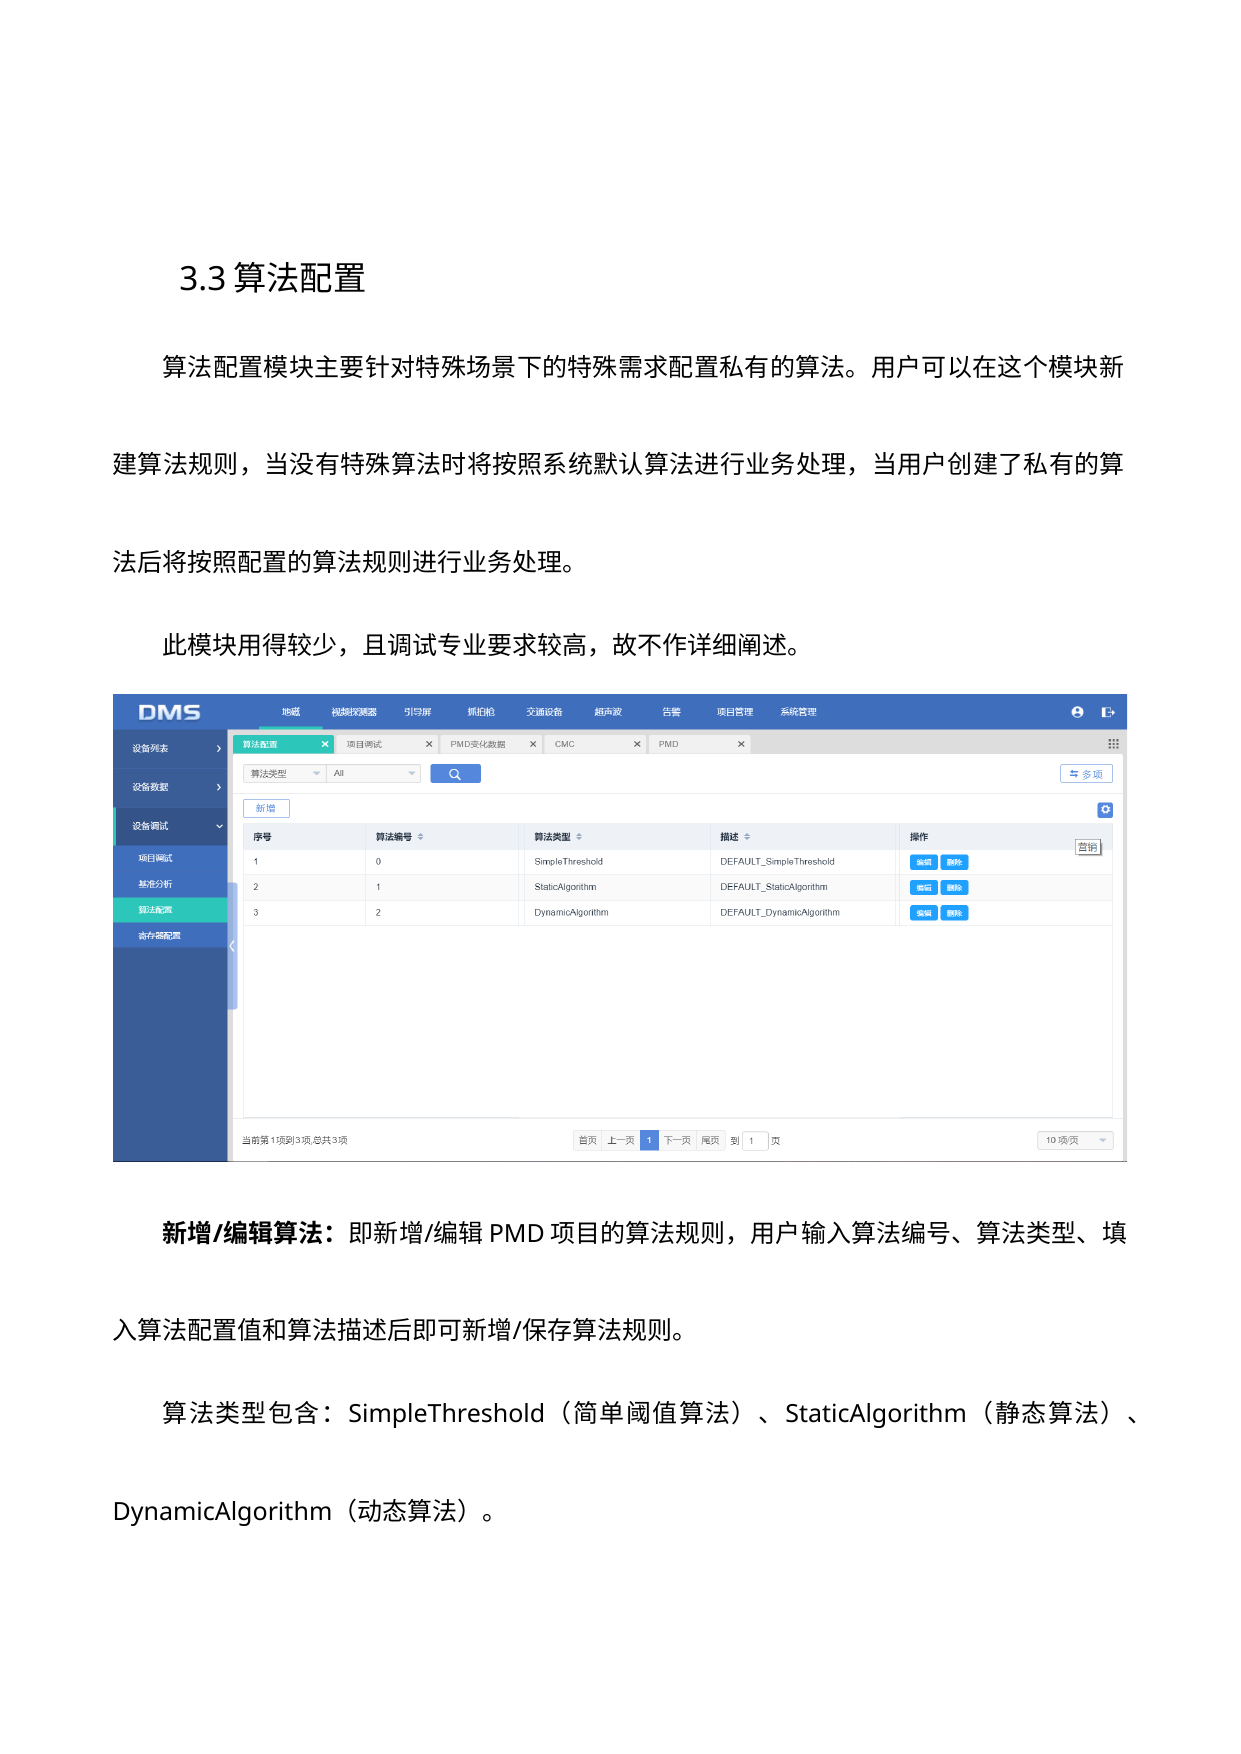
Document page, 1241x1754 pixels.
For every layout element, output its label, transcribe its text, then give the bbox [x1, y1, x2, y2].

list 此模块用得较少，且调试专业要求较高，故不作详细阐述。 [112, 611, 1128, 676]
list 算法配置模块主要针对特殊场景下的特殊需求配置私有的算法。用户可以在这个模块新建算法规则，当没有特殊算法时将按照系统默认算法进行业务处理，当用户创建了私有的算法后将按照配置的算法规则进行业务处理。 [112, 333, 1128, 593]
list 算法类型包含：SimpleThreshold（简单阈值算法）、StaticAlgorithm（静态算法）、DynamicAlgorithm（动态算法）。 [112, 1379, 1128, 1542]
list 新增/编辑算法：即新增/编辑PMD项目的算法规则，用户输入算法编号、算法类型、填入算法配置值和算法描述后即可新增/保存算法规则。 [112, 1199, 1128, 1361]
list 3.3算法配置 [112, 244, 1128, 309]
picture [113, 694, 1128, 1162]
